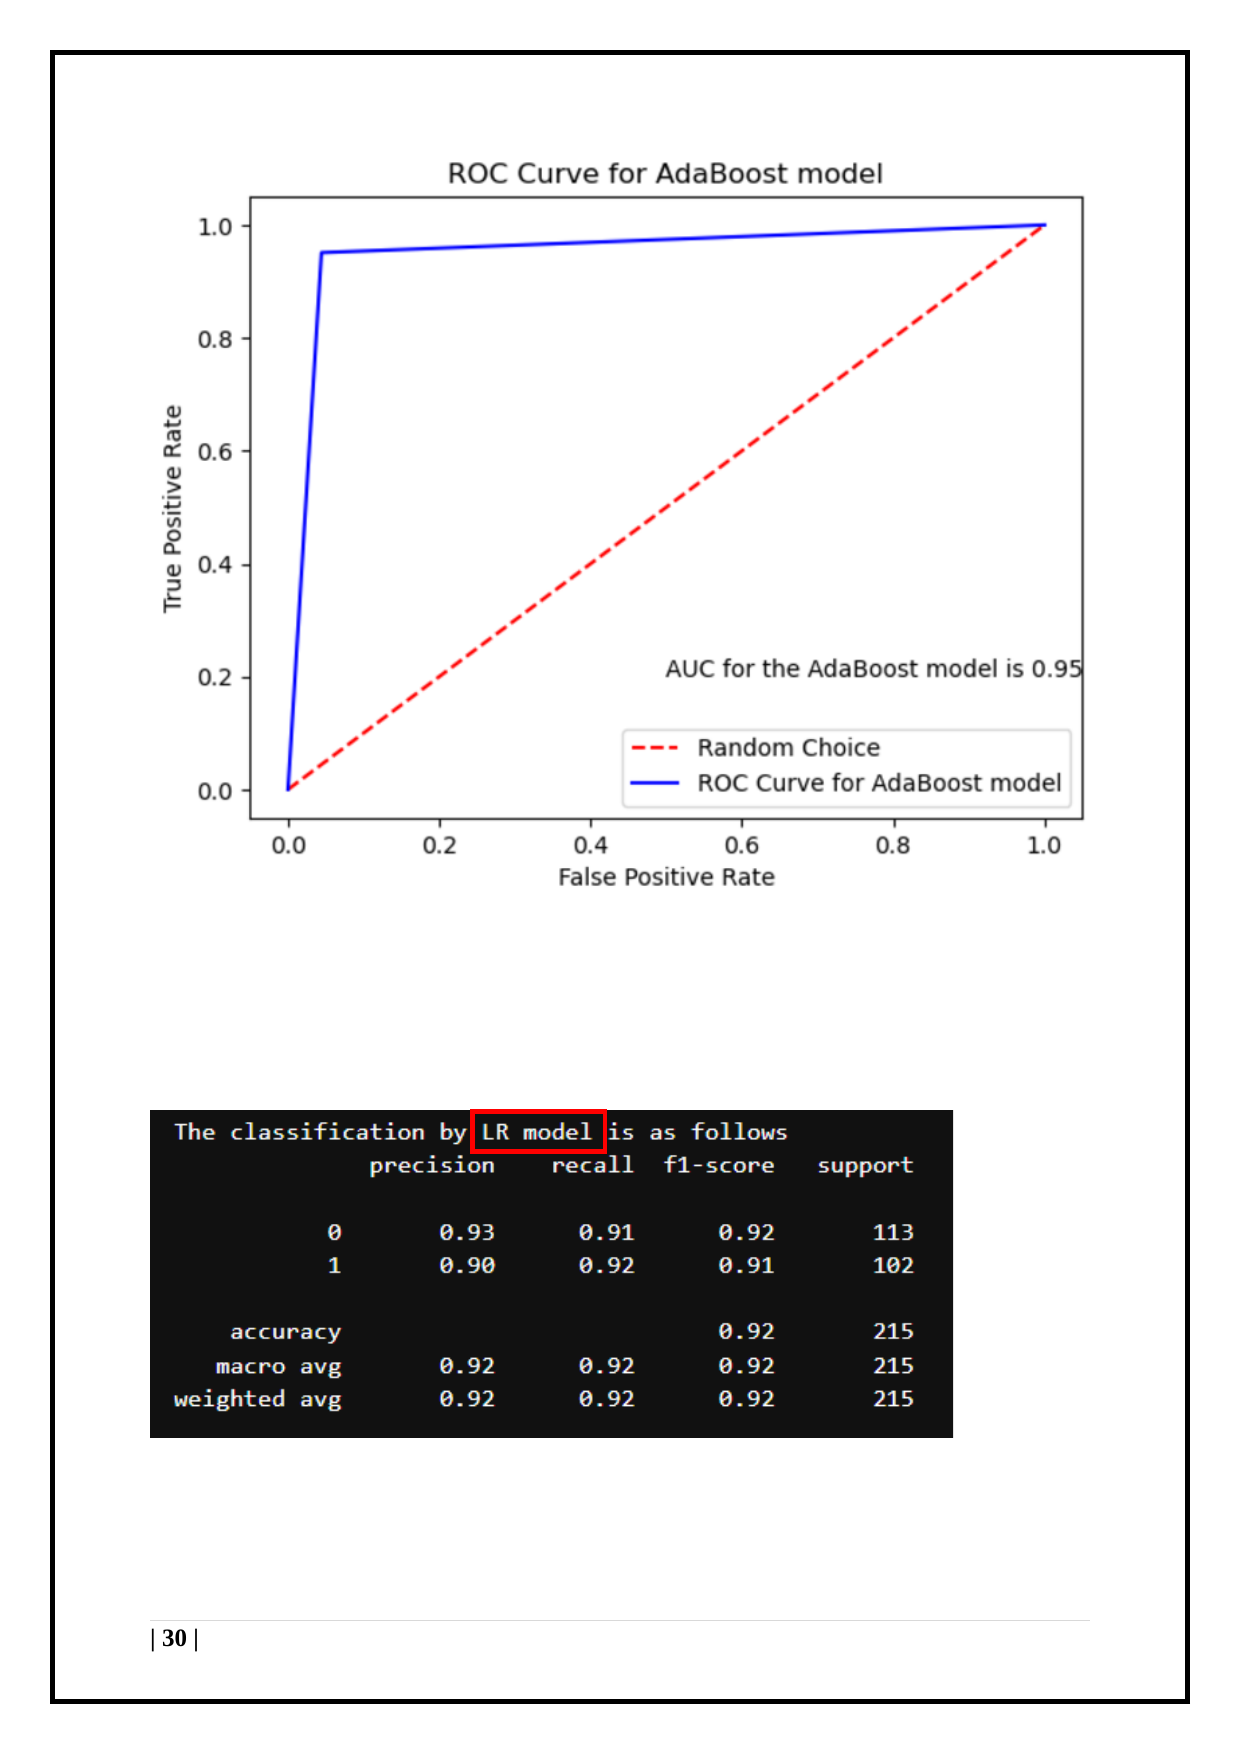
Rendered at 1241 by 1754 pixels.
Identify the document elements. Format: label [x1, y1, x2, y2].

picture [150, 150, 1091, 902]
picture [475, 1114, 603, 1149]
picture [150, 1110, 954, 1438]
